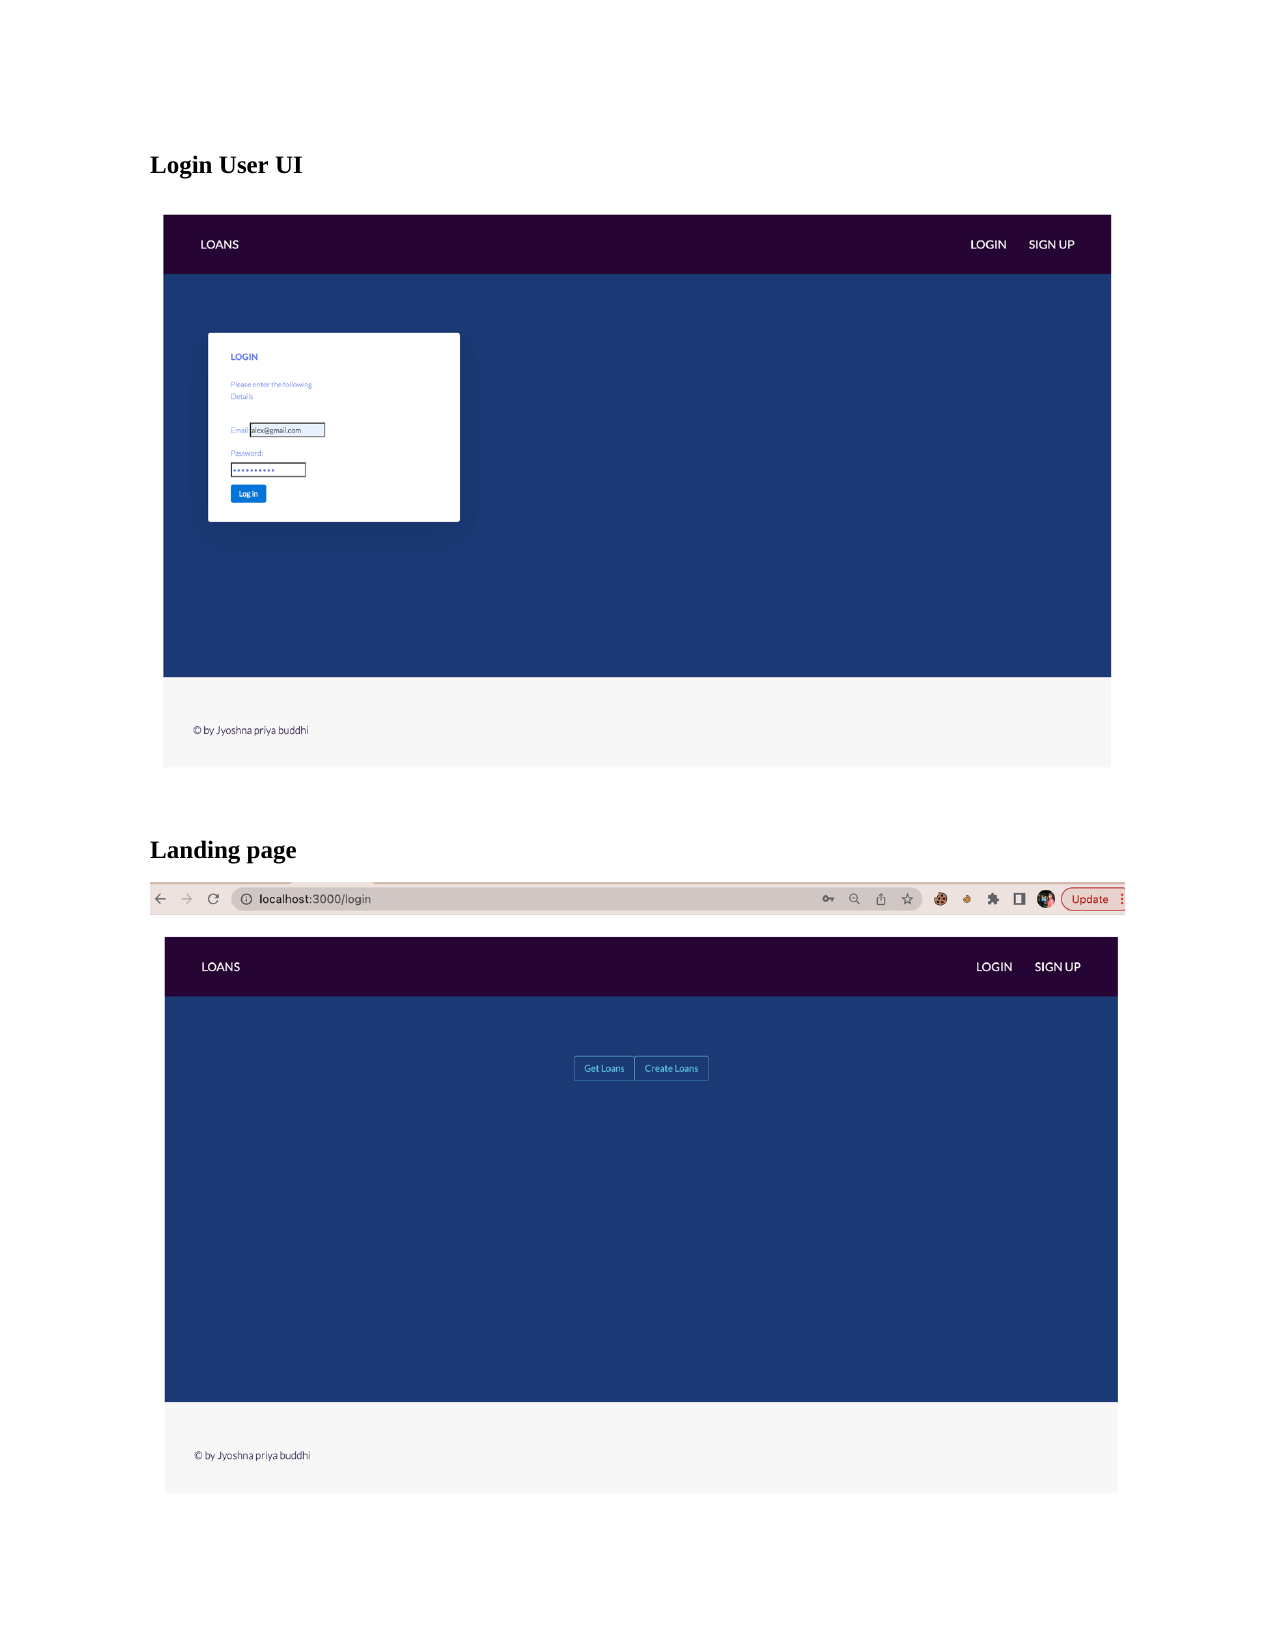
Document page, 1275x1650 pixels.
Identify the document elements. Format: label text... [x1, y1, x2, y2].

text Landing page [150, 835, 1125, 864]
text Login User UI [150, 150, 1125, 179]
picture [150, 197, 1125, 769]
picture [150, 882, 1125, 1496]
